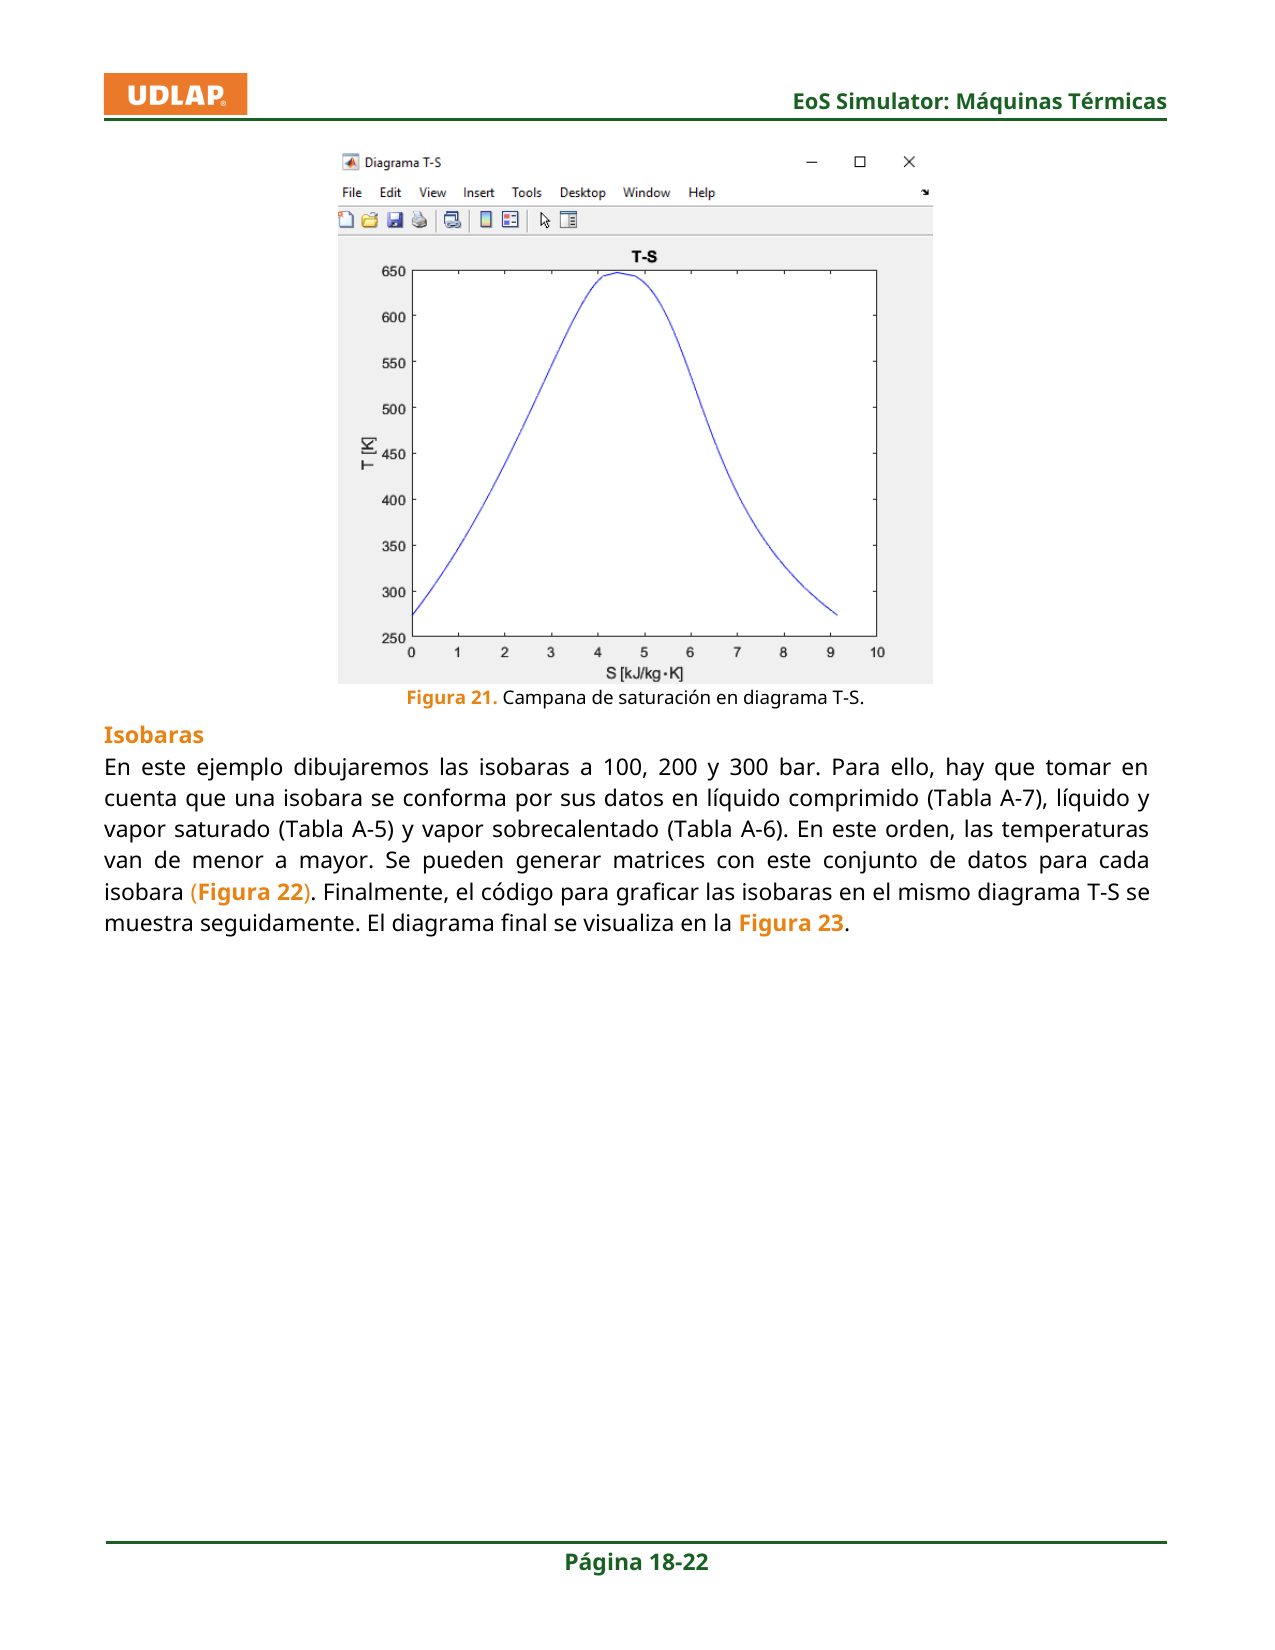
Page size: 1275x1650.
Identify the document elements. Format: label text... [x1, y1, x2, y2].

text En este ejemplo dibujaremos las isobaras a 100, 200 y 300 bar. Para ello, hay que tomar en cuenta que una isobara se conforma por sus datos en líquido comprimido (Tabla A-7), líquido y vapor saturado (Tabla A-5) y vapor sobrecalentado (Tabla A-6). En este orden, las temperaturas van de menor a mayor. Se pueden generar matrices con este conjunto de datos para cada isobara (Figura 22). Finalmente, el código para graficar las isobaras en el mismo diagrama T-S se muestra seguidamente. El diagrama final se visualiza en la Figura 23. [104, 751, 1151, 938]
picture [103, 73, 248, 115]
subtitle Isobaras [104, 719, 1156, 751]
